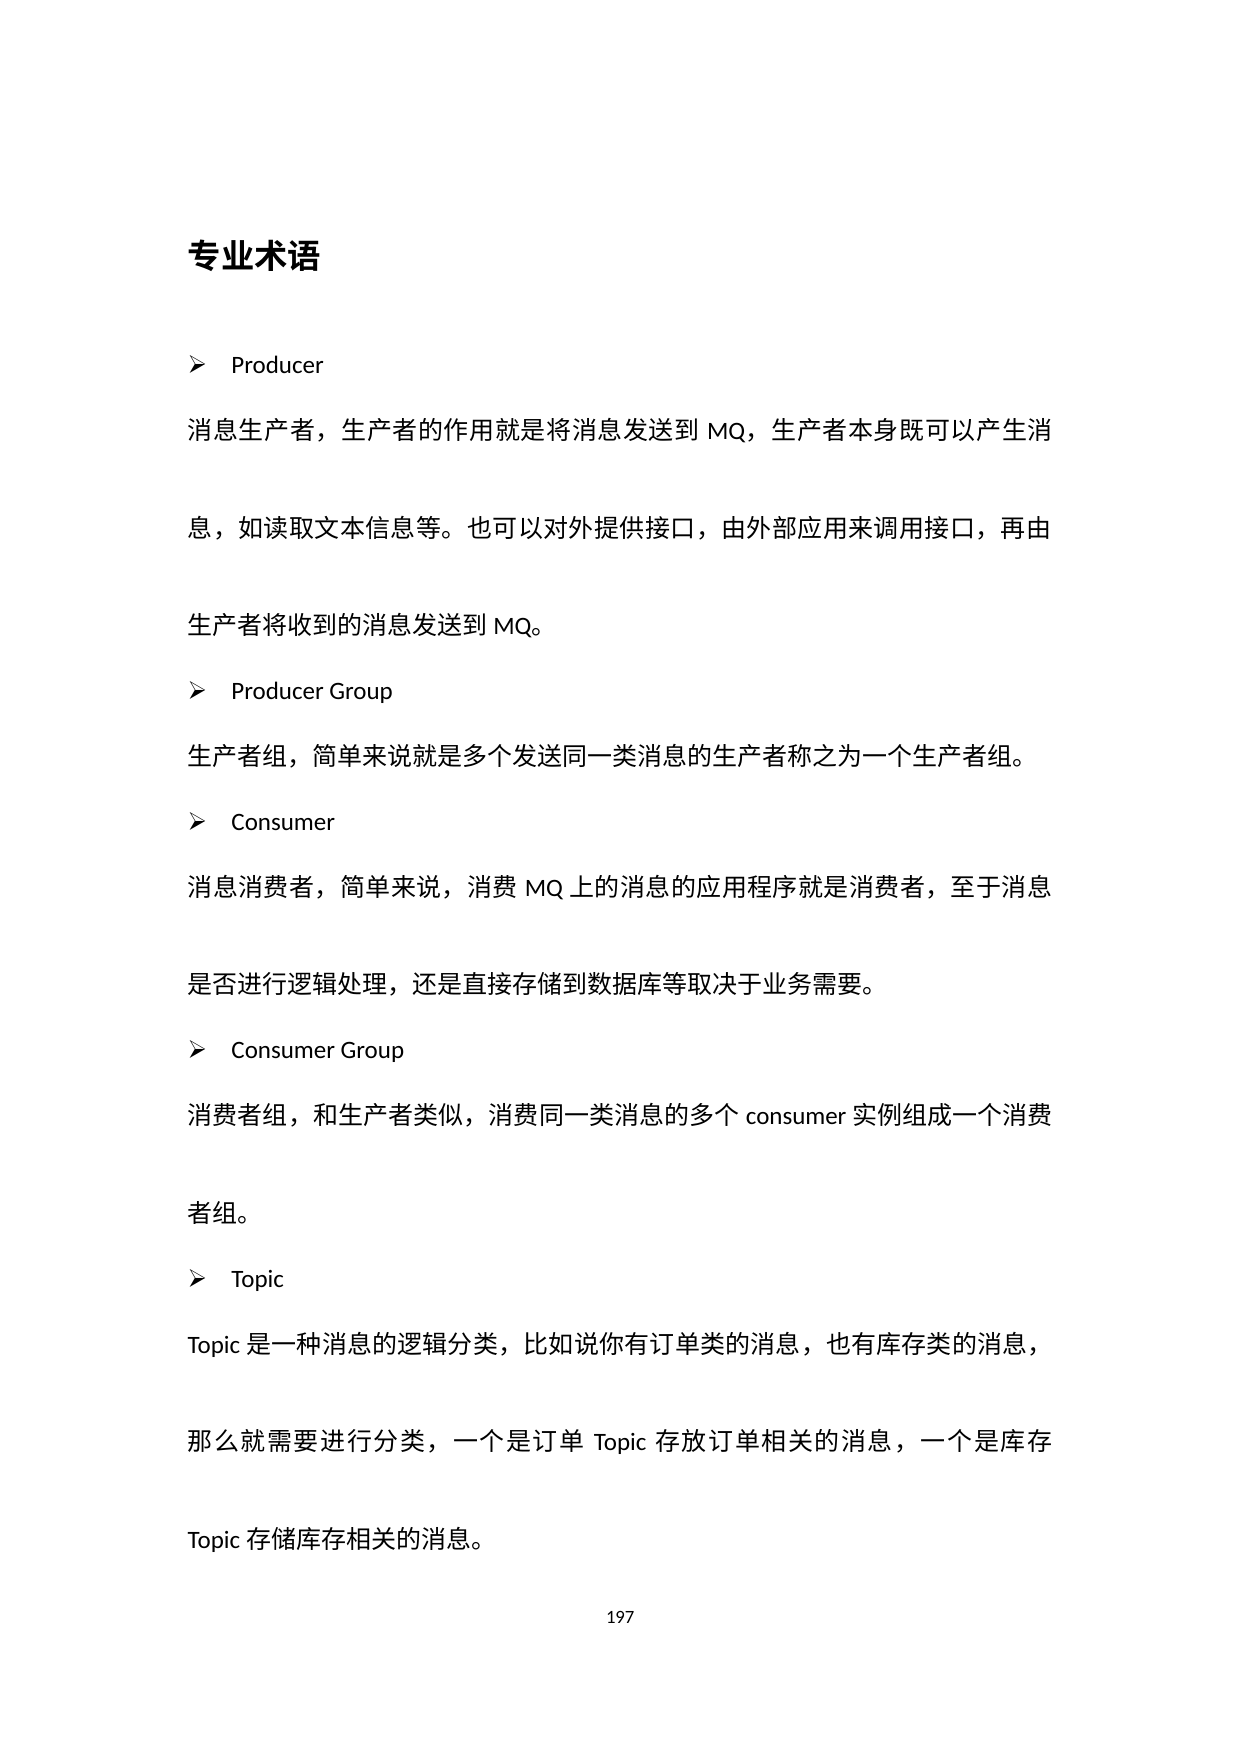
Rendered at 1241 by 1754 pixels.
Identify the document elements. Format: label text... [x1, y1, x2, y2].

list Topic [187, 1262, 1053, 1294]
list Producer Group [187, 674, 1053, 707]
text Topic 是一种消息的逻辑分类，比如说你有订单类的消息，也有库存类的消息，那么就需要进行分类，一个是订单 Topic 存放订单相关的消息，一个是库存 Topic 存储库存相关的消息。 [187, 1310, 1053, 1570]
subtitle 专业术语 [187, 222, 1053, 287]
list Consumer [187, 805, 1053, 838]
text 生产者组，简单来说就是多个发送同一类消息的生产者称之为一个生产者组。 [187, 722, 1053, 787]
text 消费者组，和生产者类似，消费同一类消息的多个 consumer 实例组成一个消费者组。 [187, 1081, 1053, 1244]
list Producer [187, 349, 1053, 381]
text 消息生产者，生产者的作用就是将消息发送到 MQ，生产者本身既可以产生消息，如读取文本信息等。也可以对外提供接口，由外部应用来调用接口，再由生产者将收到的消息发送到 MQ。 [187, 396, 1053, 656]
text 消息消费者，简单来说，消费 MQ 上的消息的应用程序就是消费者，至于消息是否进行逻辑处理，还是直接存储到数据库等取决于业务需要。 [187, 853, 1053, 1016]
list Consumer Group [187, 1034, 1053, 1066]
